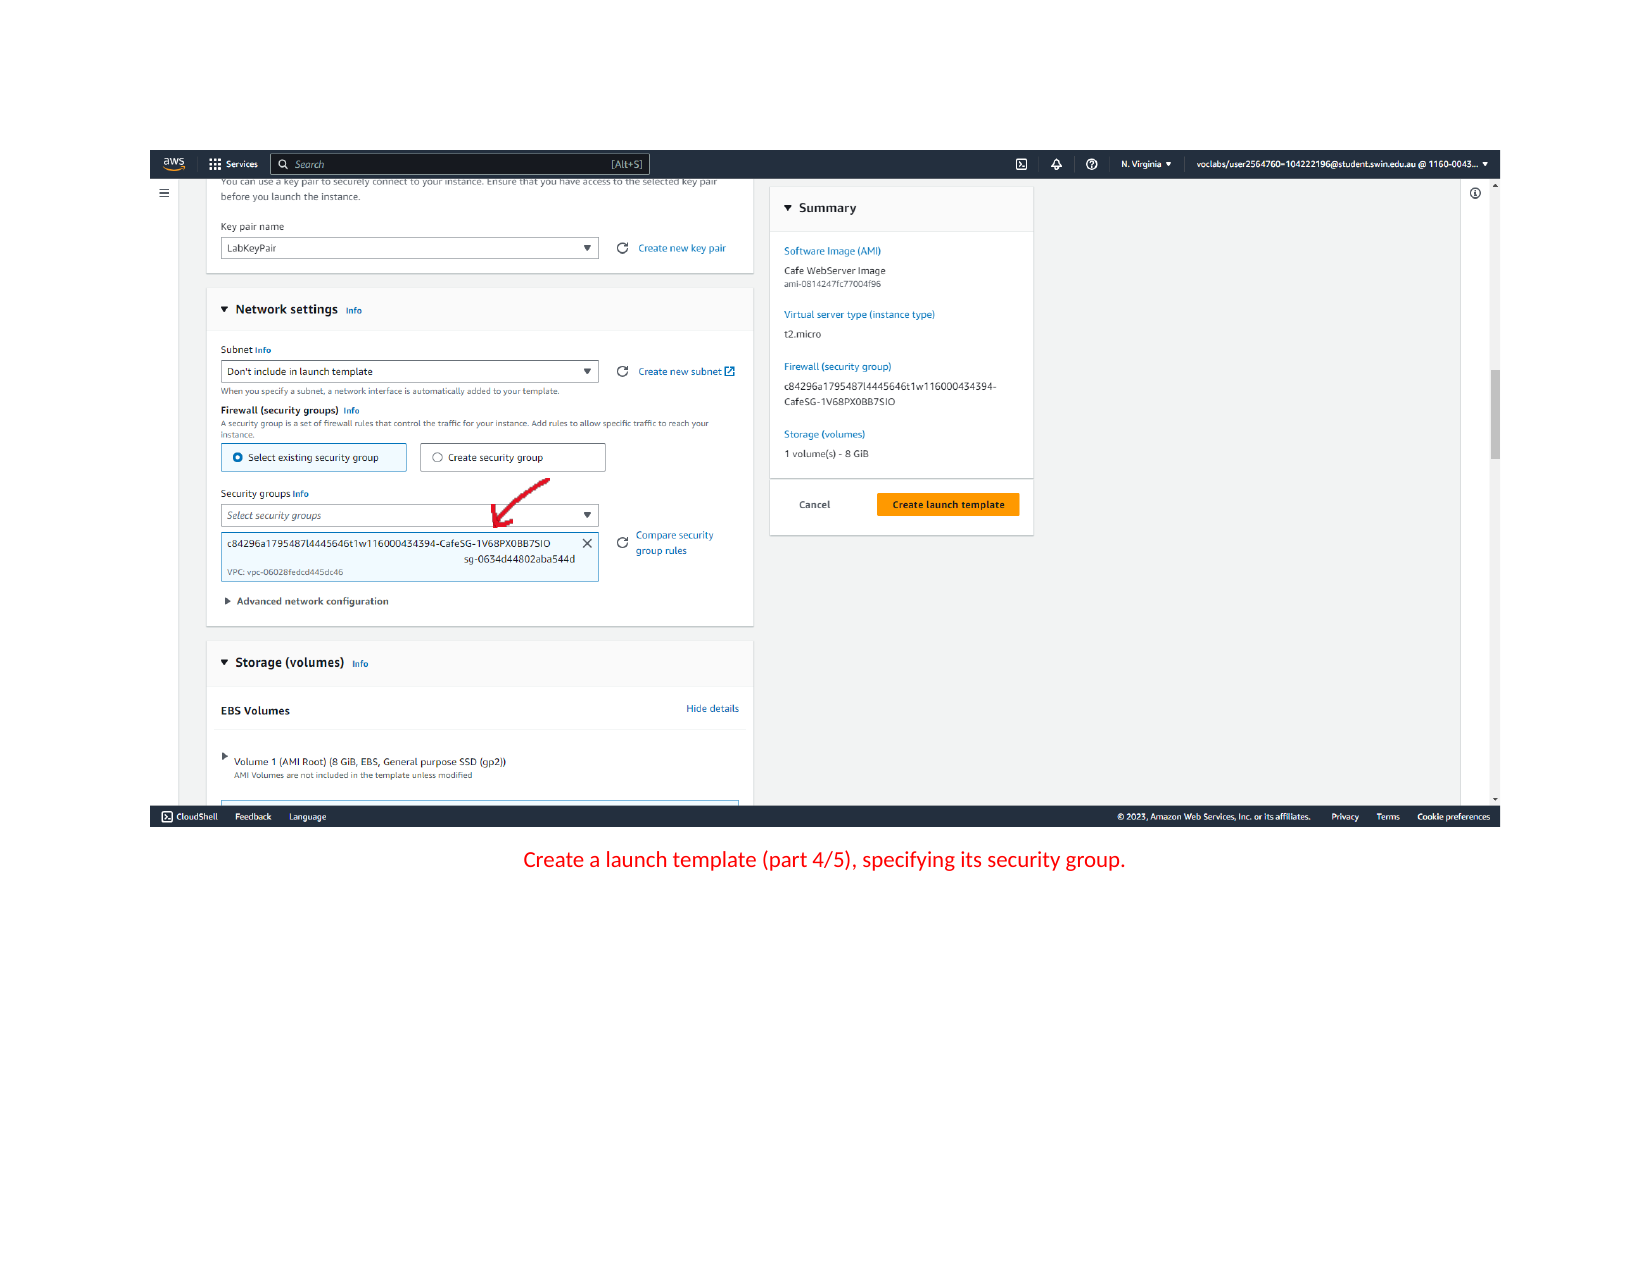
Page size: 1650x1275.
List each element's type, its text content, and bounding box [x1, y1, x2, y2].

picture [150, 150, 1500, 827]
text Create a launch template (part 4/5), specifying its security group. [150, 845, 1500, 873]
